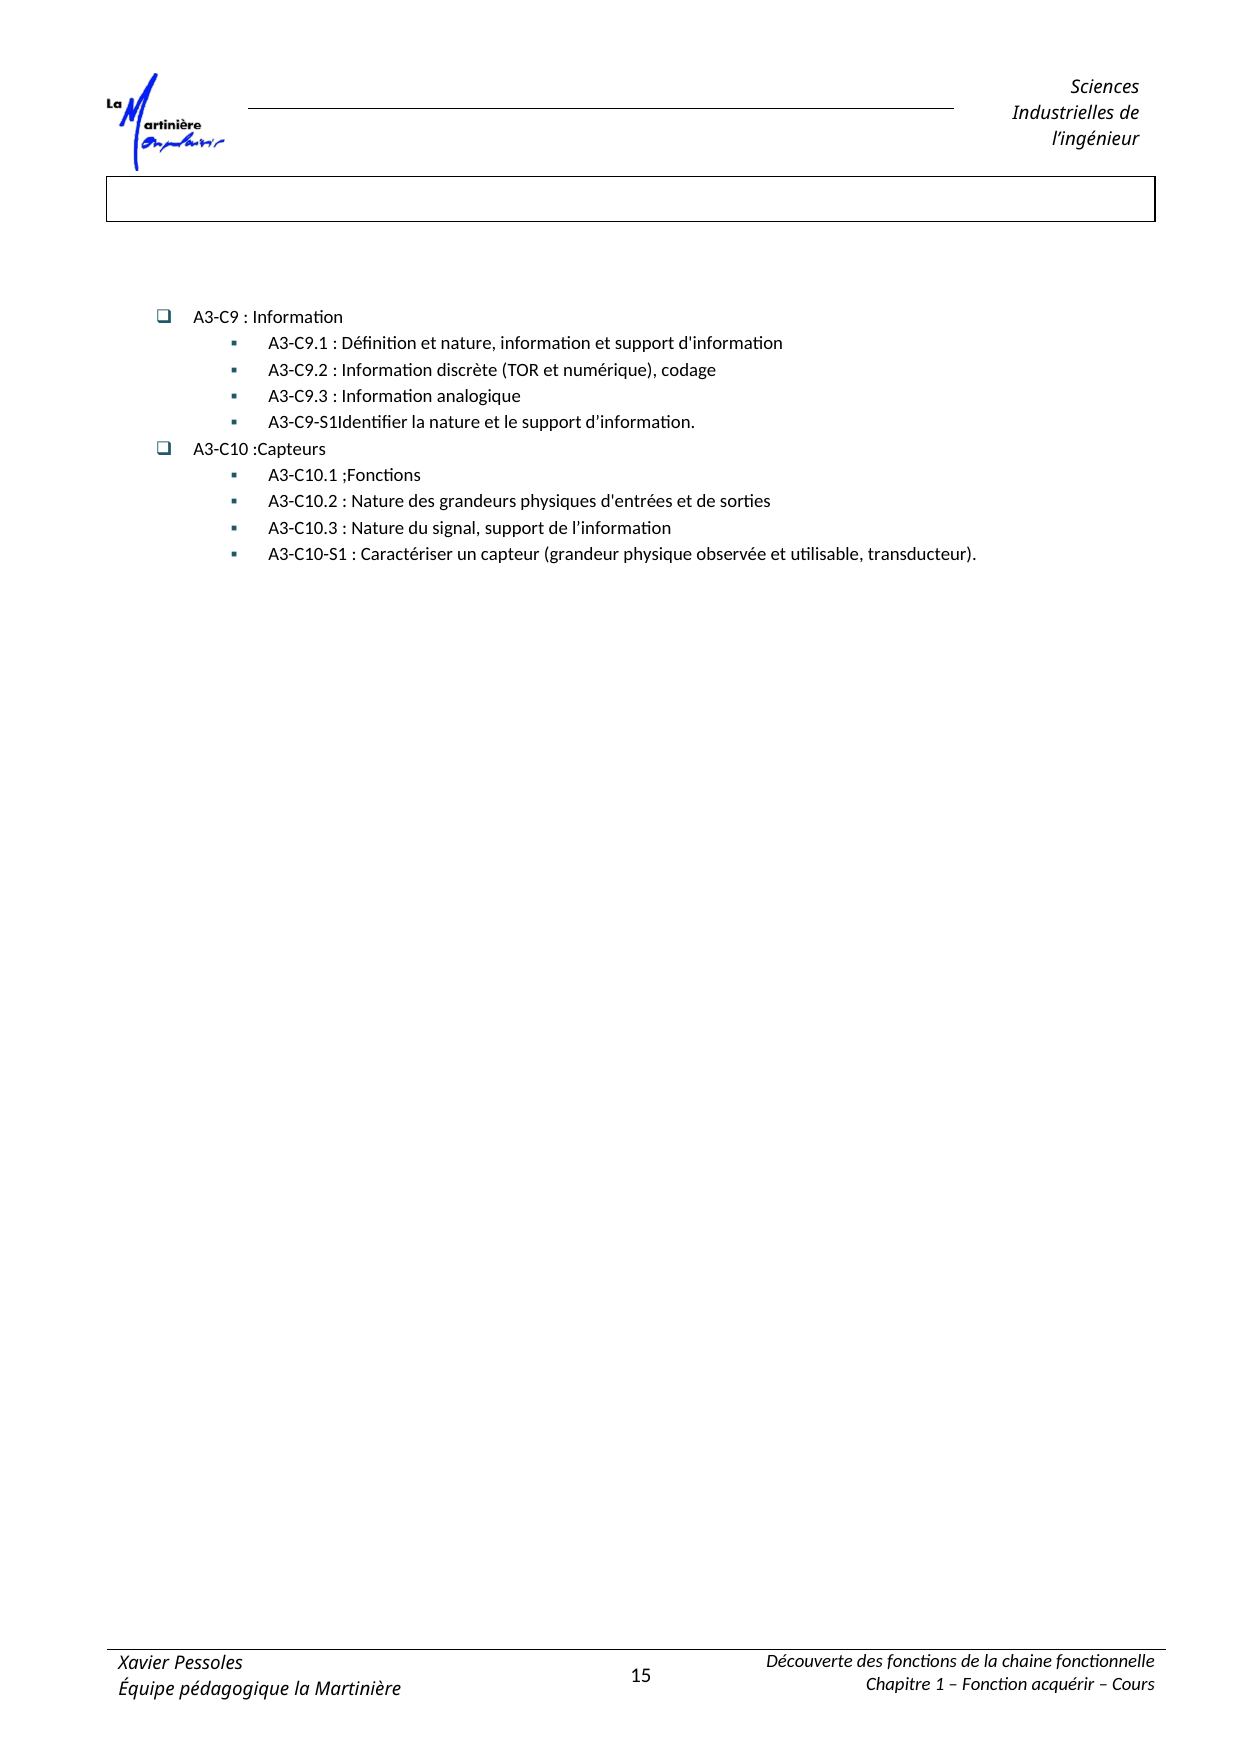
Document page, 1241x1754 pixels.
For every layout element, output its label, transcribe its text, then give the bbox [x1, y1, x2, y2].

list A3-C9-S1Identifier la nature et le support d’information. [231, 410, 1152, 433]
list A3-C9.2 : Information discrète (TOR et numérique), codage [231, 358, 1152, 381]
list A3-C9.1 : Définition et nature, information et support d'information [231, 331, 1152, 354]
list A3-C9 : Information [156, 305, 1152, 328]
picture [106, 73, 225, 171]
list A3-C10.2 : Nature des grandeurs physiques d'entrées et de sorties [231, 489, 1152, 512]
list A3-C10.1 ;Fonctions [231, 463, 1152, 486]
list A3-C10 :Capteurs [156, 437, 1152, 460]
table_cell [107, 177, 1154, 221]
list A3-C10.3 : Nature du signal, support de l’information [231, 516, 1152, 539]
list A3-C10-S1 : Caractériser un capteur (grandeur physique observée et utilisable, transducteur). [231, 542, 1152, 565]
list A3-C9.3 : Information analogique [231, 384, 1152, 407]
